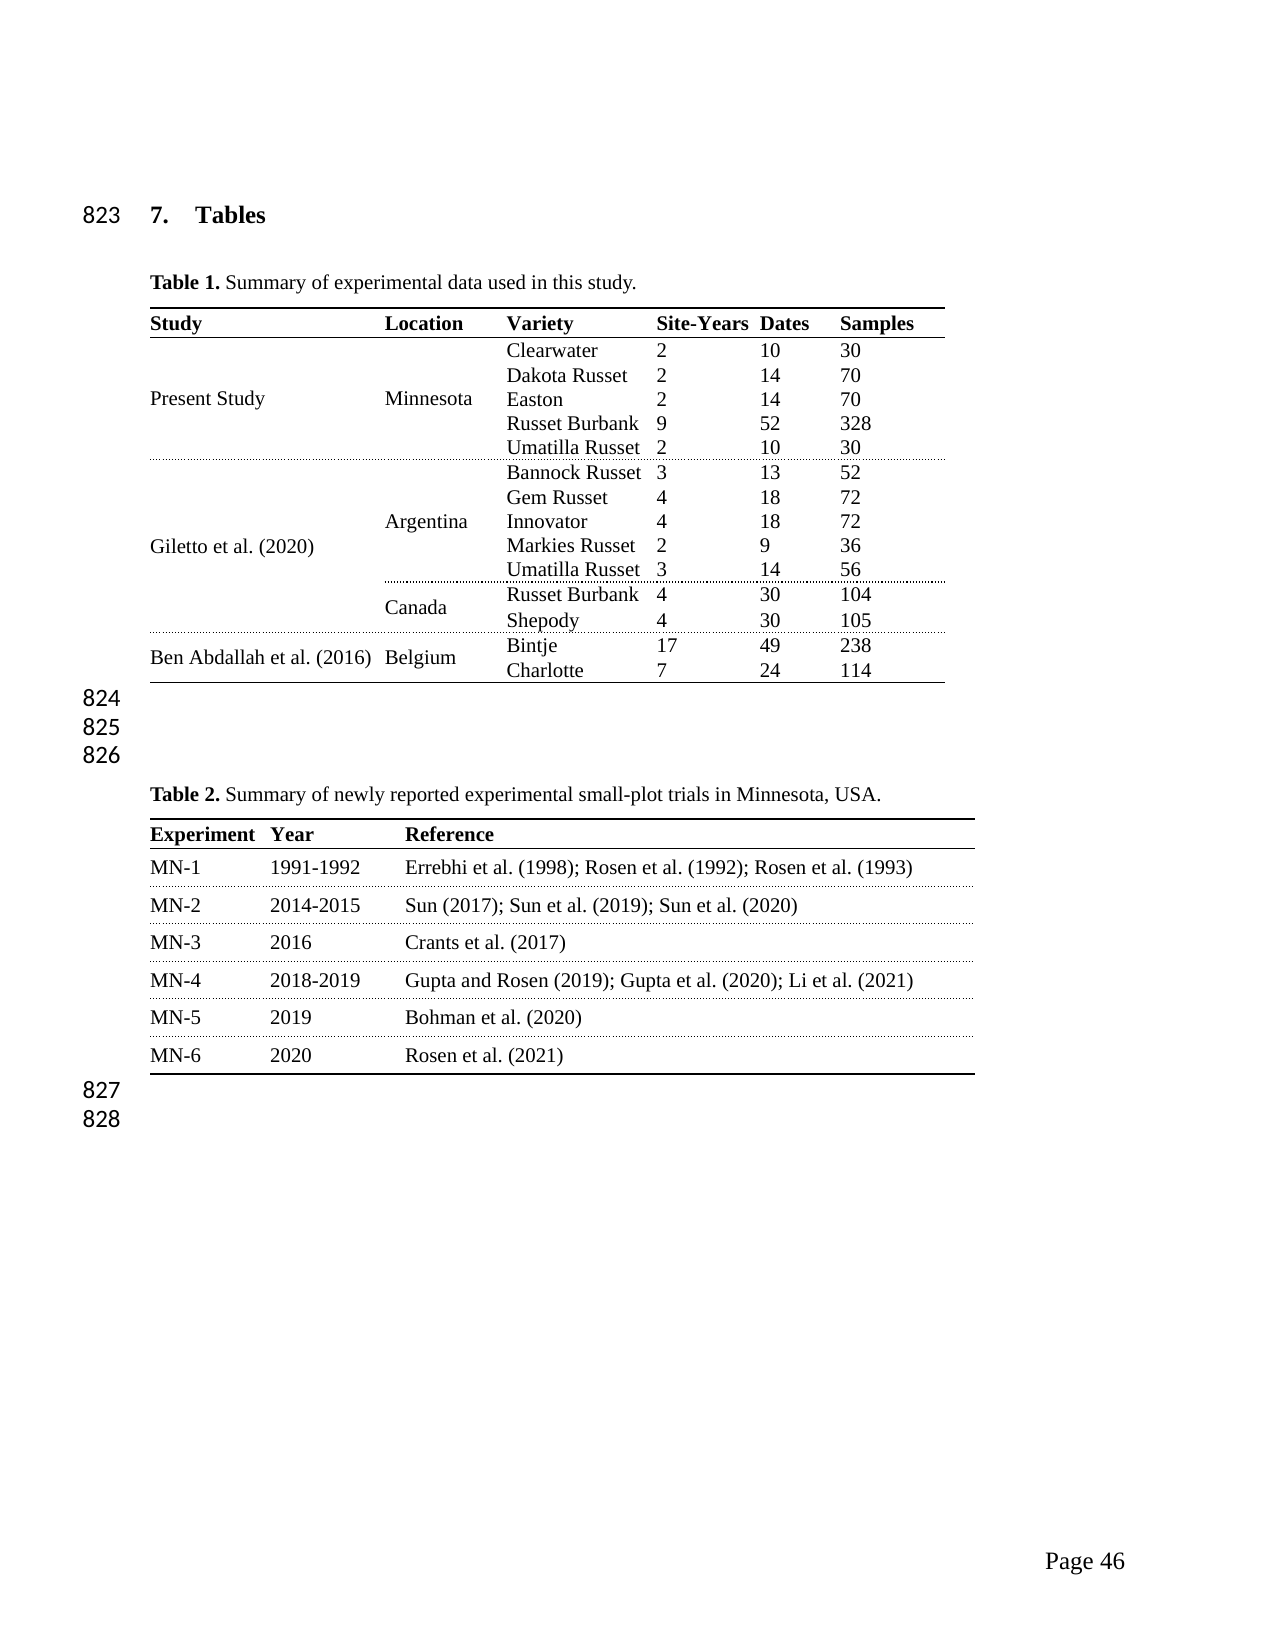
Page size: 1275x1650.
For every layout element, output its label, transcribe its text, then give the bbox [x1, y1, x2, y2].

table_cell MN-4 [150, 961, 270, 998]
table_cell 70 [840, 362, 945, 387]
table_cell 14 [760, 557, 840, 581]
table_cell Innovator [506, 509, 656, 533]
table_cell 2 [656, 362, 759, 387]
table_cell MN-2 [150, 886, 270, 923]
table_cell Argentina [385, 459, 506, 581]
table_cell Location [385, 309, 506, 337]
table_cell 9 [760, 533, 840, 557]
table_cell 24 [760, 657, 840, 682]
table_cell Clearwater [506, 338, 656, 362]
table_cell Errebhi et al. (1998); Rosen et al. (1992); Rosen et al. (1993) [405, 849, 975, 886]
subtitle Tables [150, 200, 1125, 229]
table_cell Reference [405, 820, 975, 848]
table_cell Crants et al. (2017) [405, 923, 975, 961]
table_cell Dakota Russet [506, 362, 656, 387]
table_cell Umatilla Russet [506, 557, 656, 581]
table_cell 14 [760, 387, 840, 411]
table_cell 2018-2019 [270, 961, 405, 998]
table_cell MN-6 [150, 1036, 270, 1073]
table_cell Sun (2017); Sun et al. (2019); Sun et al. (2020) [405, 886, 975, 923]
table_cell Variety [506, 309, 656, 337]
table_cell Bohman et al. (2020) [405, 998, 975, 1036]
table_cell Gupta and Rosen (2019); Gupta et al. (2020); Li et al. (2021) [405, 961, 975, 998]
table_cell 7 [656, 657, 759, 682]
table_cell Shepody [506, 606, 656, 632]
table_cell MN-5 [150, 998, 270, 1036]
table_cell Rosen et al. (2021) [405, 1036, 975, 1073]
table_cell Dates [760, 309, 840, 337]
table_cell 2 [656, 533, 759, 557]
table_cell Year [270, 820, 405, 848]
table_cell Gem Russet [506, 484, 656, 509]
table_cell Experiment [150, 820, 270, 848]
table_cell 105 [840, 606, 945, 632]
table_cell 72 [840, 509, 945, 533]
table_cell Canada [385, 581, 506, 632]
table_cell 70 [840, 387, 945, 411]
table_cell 30 [760, 606, 840, 632]
table_cell Charlotte [506, 657, 656, 682]
table_cell Giletto et al. (2020) [150, 459, 384, 632]
table_cell 18 [760, 509, 840, 533]
table_cell 14 [760, 362, 840, 387]
table_cell MN-3 [150, 923, 270, 961]
table_cell Samples [840, 309, 945, 337]
table_header Table 1. Summary of experimental data used in this study. [150, 258, 945, 307]
table_cell 18 [760, 484, 840, 509]
table_cell 30 [840, 338, 945, 362]
table_cell 36 [840, 533, 945, 557]
table_cell 4 [656, 581, 759, 606]
table_cell 328 [840, 411, 945, 435]
table_cell 72 [840, 484, 945, 509]
table_cell 238 [840, 632, 945, 657]
table_cell Easton [506, 387, 656, 411]
table_cell 4 [656, 606, 759, 632]
table_cell 3 [656, 557, 759, 581]
table_cell MN-1 [150, 849, 270, 886]
table_cell 17 [656, 632, 759, 657]
table_cell 2020 [270, 1036, 405, 1073]
table_cell Site-Years [656, 309, 759, 337]
table_cell 2 [656, 387, 759, 411]
table_cell 2014-2015 [270, 886, 405, 923]
table_cell Russet Burbank [506, 581, 656, 606]
table_cell 10 [760, 338, 840, 362]
table_cell Ben Abdallah et al. (2016) [150, 632, 384, 682]
table_cell 2019 [270, 998, 405, 1036]
table_cell 49 [760, 632, 840, 657]
table_cell Russet Burbank [506, 411, 656, 435]
table_cell 30 [840, 435, 945, 459]
table_cell 56 [840, 557, 945, 581]
table_cell 4 [656, 509, 759, 533]
table_cell 10 [760, 435, 840, 459]
table_cell Umatilla Russet [506, 435, 656, 459]
table_cell 4 [656, 484, 759, 509]
table_cell 13 [760, 459, 840, 484]
table_cell 3 [656, 459, 759, 484]
table_cell 9 [656, 411, 759, 435]
table_cell 52 [840, 459, 945, 484]
table_cell 104 [840, 581, 945, 606]
table_cell Markies Russet [506, 533, 656, 557]
table_cell 2 [656, 338, 759, 362]
table_cell 2 [656, 435, 759, 459]
table_cell Present Study [150, 338, 384, 459]
table_cell Bintje [506, 632, 656, 657]
table_cell Bannock Russet [506, 459, 656, 484]
table_cell 52 [760, 411, 840, 435]
table_cell Minnesota [385, 338, 506, 459]
table_cell 2016 [270, 923, 405, 961]
table_cell Belgium [385, 632, 506, 682]
table_cell 30 [760, 581, 840, 606]
table_cell Study [150, 309, 384, 337]
table_cell 114 [840, 657, 945, 682]
table_cell 1991-1992 [270, 849, 405, 886]
table_header Table 2. Summary of newly reported experimental small-plot trials in Minnesota, USA. [150, 769, 975, 818]
